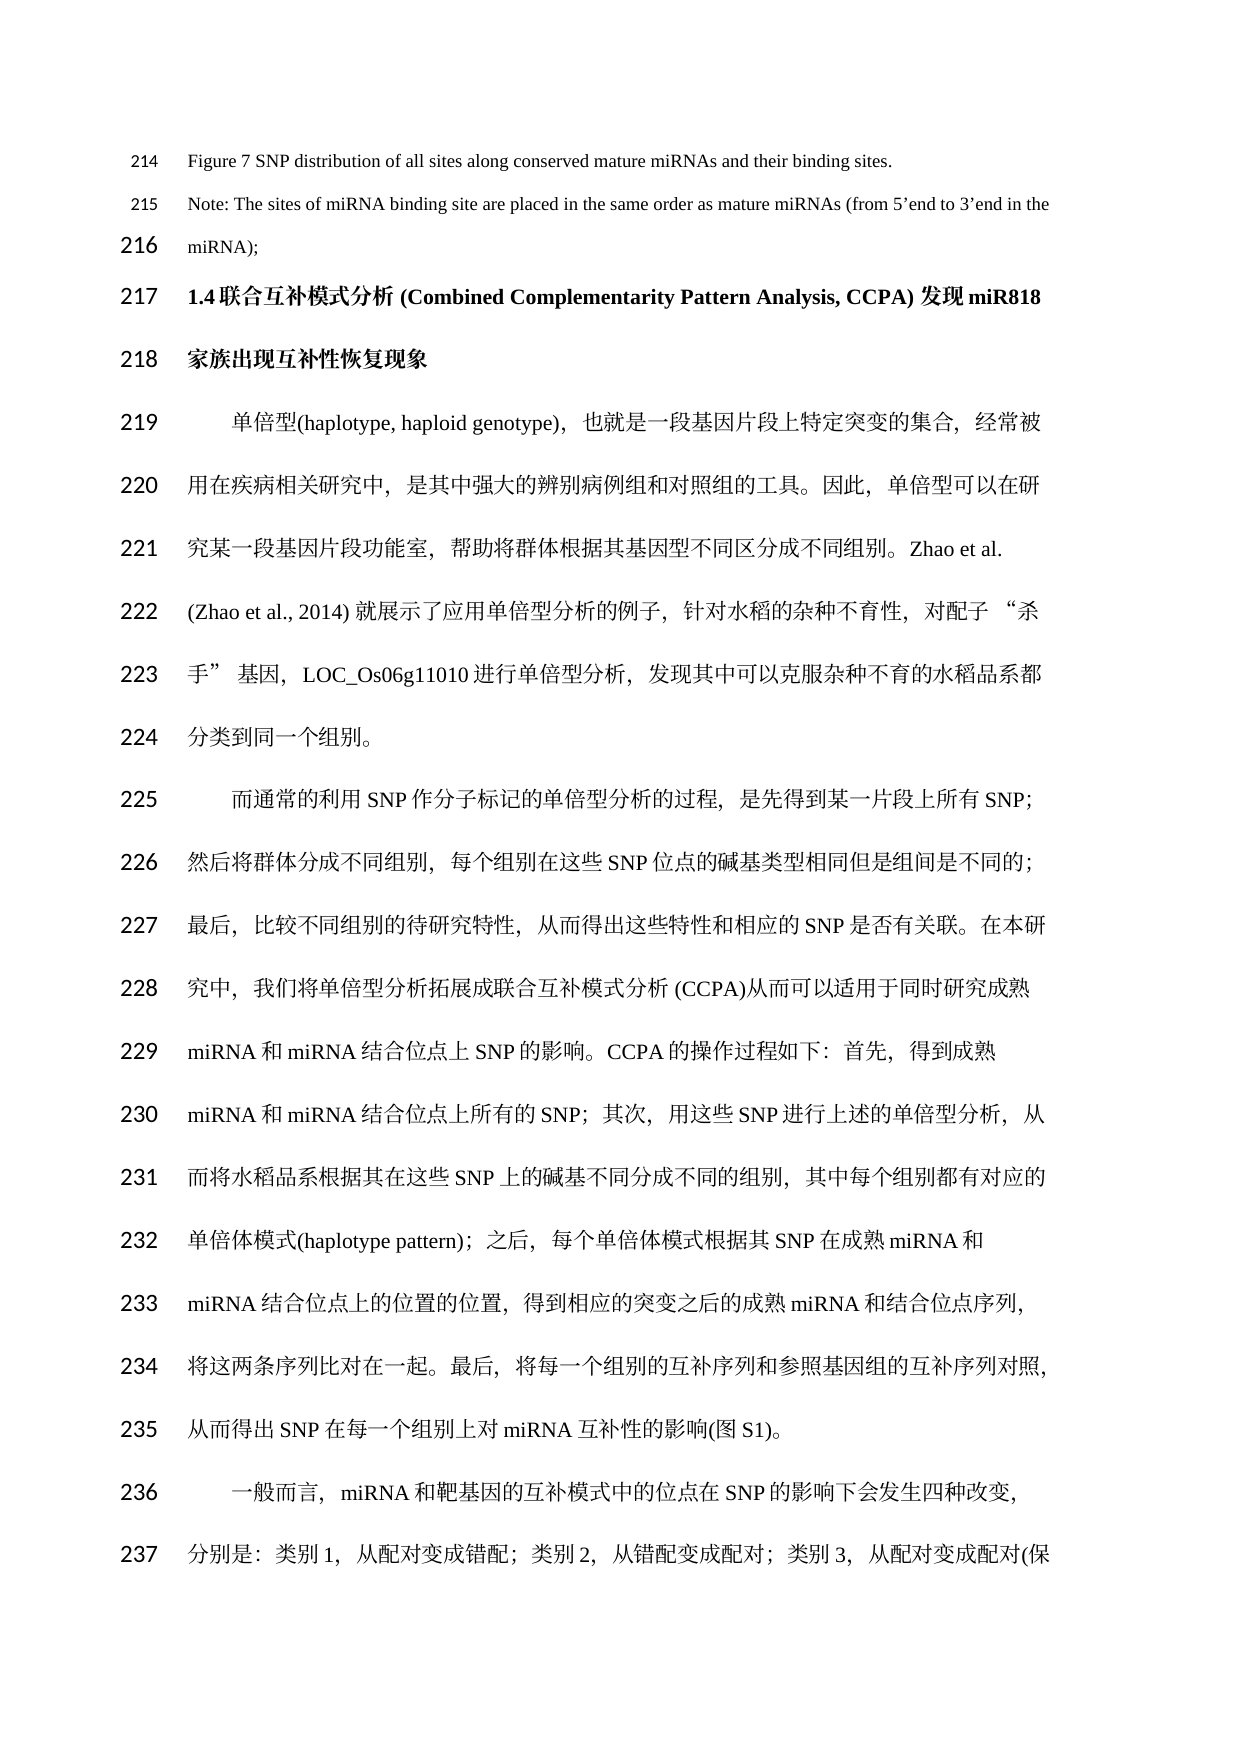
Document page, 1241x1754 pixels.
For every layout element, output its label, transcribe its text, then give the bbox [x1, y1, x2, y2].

text 单倍型(haplotype, haploid genotype)，也就是一段基因片段上特定突变的集合，经常被用在疾病相关研究中，是其中强大的辨别病例组和对照组的工具。因此，单倍型可以在研究某一段基因片段功能室，帮助将群体根据其基因型不同区分成不同组别。Zhao et al. (Zhao et al., 2014) 就展示了应用单倍型分析的例子，针对水稻的杂种不育性，对配子 “杀手” 基因，LOC_Os06g11010进行单倍型分析，发现其中可以克服杂种不育的水稻品系都分类到同一个组别。 [187, 405, 1053, 751]
text 1.4联合互补模式分析 (Combined Complementarity Pattern Analysis, CCPA) 发现miR818家族出现互补性恢复现象 [187, 279, 1053, 374]
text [187, 1475, 1053, 1569]
text 而通常的利用SNP作分子标记的单倍型分析的过程，是先得到某一片段上所有SNP；然后将群体分成不同组别，每个组别在这些SNP位点的碱基类型相同但是组间是不同的；最后，比较不同组别的待研究特性，从而得出这些特性和相应的SNP是否有关联。在本研究中，我们将单倍型分析拓展成联合互补模式分析 (CCPA)从而可以适用于同时研究成熟miRNA和miRNA结合位点上SNP的影响。CCPA的操作过程如下：首先，得到成熟miRNA和miRNA结合位点上所有的SNP；其次，用这些SNP进行上述的单倍型分析，从而将水稻品系根据其在这些SNP上的碱基不同分成不同的组别，其中每个组别都有对应的单倍体模式(haplotype pattern)；之后，每个单倍体模式根据其SNP在成熟miRNA和miRNA结合位点上的位置的位置，得到相应的突变之后的成熟miRNA和结合位点序列，将这两条序列比对在一起。最后，将每一个组别的互补序列和参照基因组的互补序列对照，从而得出SNP在每一个组别上对miRNA互补性的影响(图S1)。 [187, 783, 1053, 1443]
text Note: The sites of miRNA binding site are placed in the same order as mature miRNAs (from 5’end to 3’end in the miRNA); [187, 193, 1053, 258]
text Figure 7 SNP distribution of all sites along conserved mature miRNAs and their binding sites. [187, 150, 1053, 172]
